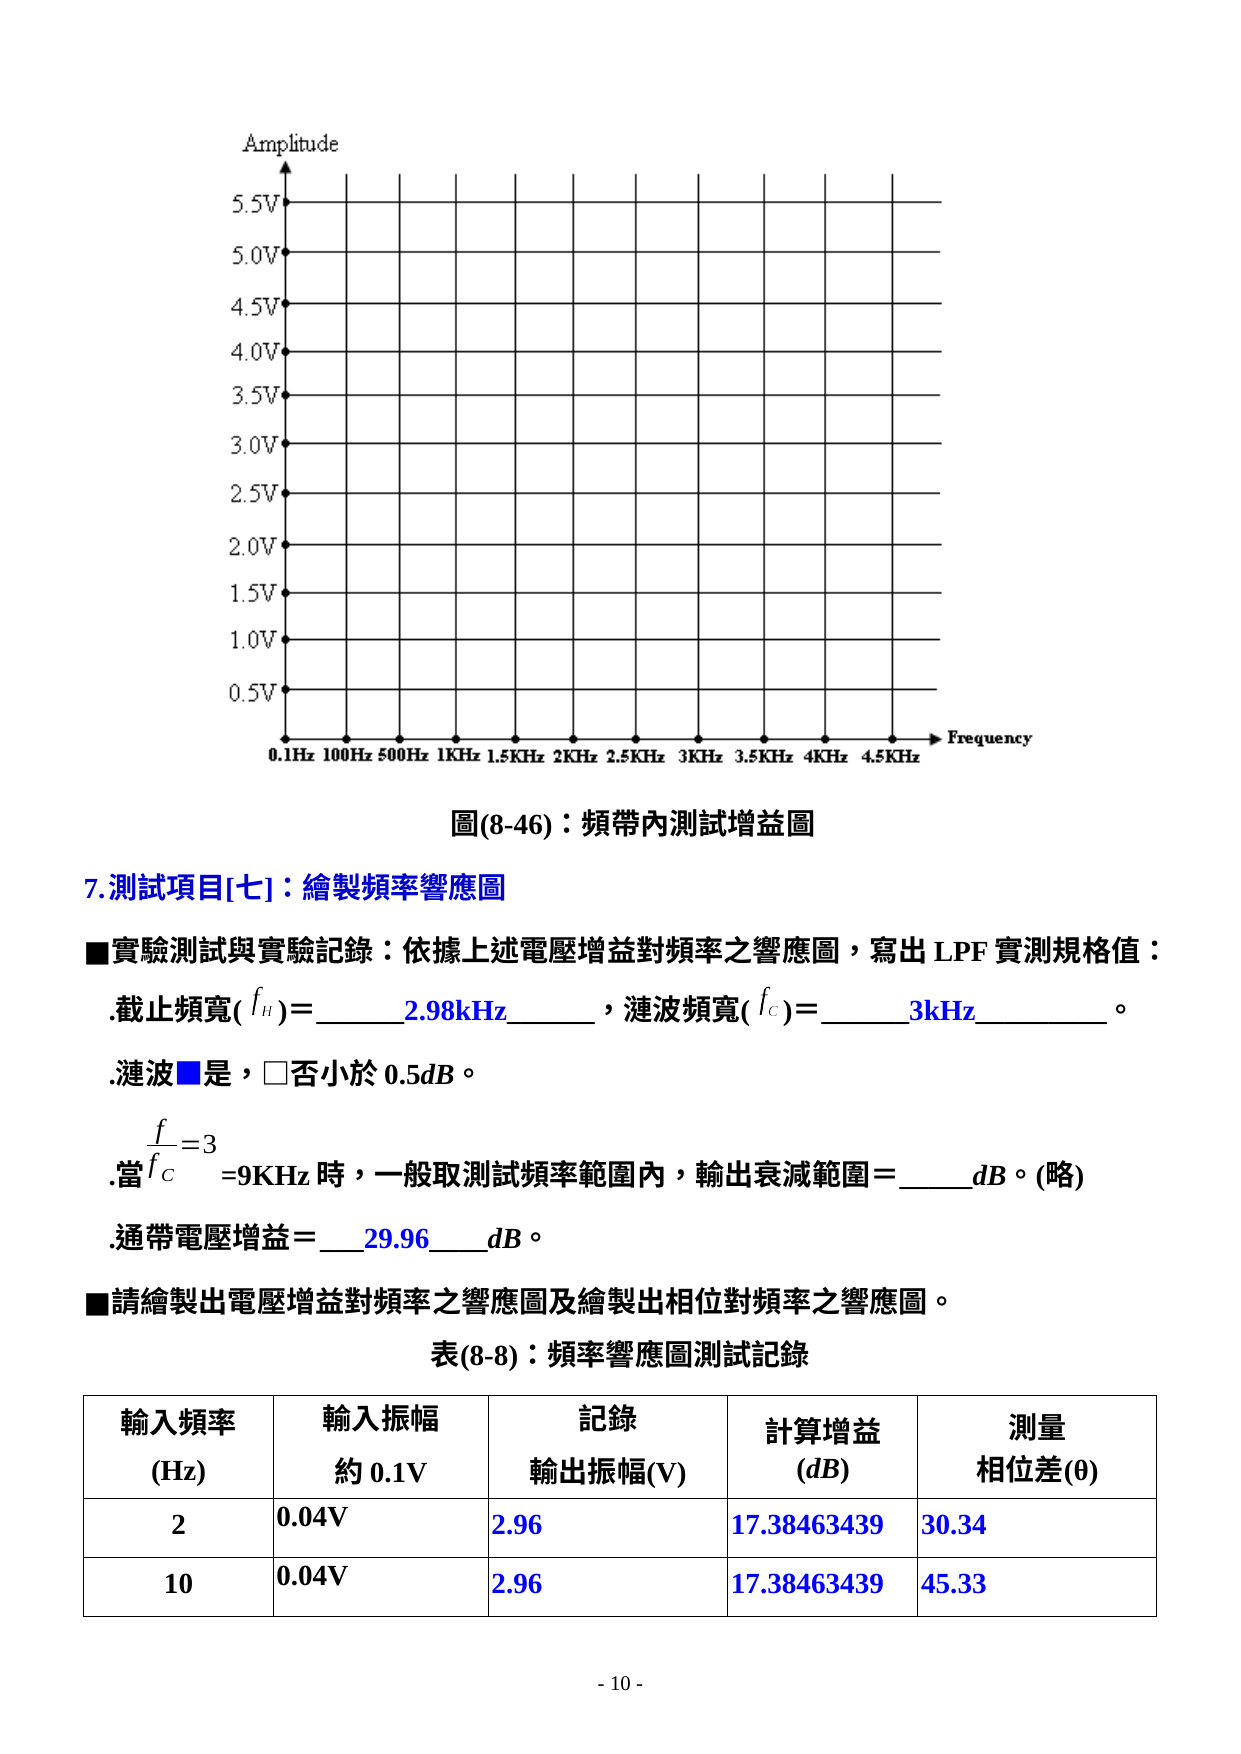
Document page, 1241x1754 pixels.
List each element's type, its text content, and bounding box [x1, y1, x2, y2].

table_header 記錄 輸出振幅(V) [489, 1396, 727, 1498]
table_cell 10 [84, 1558, 273, 1616]
text .當=9KHz時，一般取測試頻率範圍內，輸出衰減範圍＝_____dB。(略) [108, 1114, 1157, 1193]
table_header 計算增益 (dB) [728, 1396, 917, 1498]
table_header 測量 相位差(θ) [918, 1396, 1156, 1498]
text .截止頻寬()＝______2.98kHz______，漣波頻寬()＝______3kHz_________。 [108, 981, 1157, 1029]
text .通帶電壓增益＝___29.96____dB。 [108, 1215, 1157, 1257]
table_cell 45.33 [918, 1558, 1156, 1616]
table_header 輸入頻率 (Hz) [84, 1396, 273, 1498]
table_cell 2.96 [489, 1558, 727, 1616]
table_cell 2 [84, 1499, 273, 1557]
table_cell 0.04V [274, 1558, 488, 1616]
table_cell 30.34 [918, 1499, 1156, 1557]
list 測試項目[七]：繪製頻率響應圖 [83, 864, 1157, 907]
table_cell 17.38463439 [728, 1499, 917, 1557]
table_cell 0.04V [274, 1499, 488, 1557]
text ■請繪製出電壓增益對頻率之響應圖及繪製出相位對頻率之響應圖。 [83, 1278, 1157, 1321]
text 圖(8-46)：頻帶內測試增益圖 [108, 801, 1157, 843]
text ■實驗測試與實驗記錄：依據上述電壓增益對頻率之響應圖，寫出LPF實測規格值： [83, 928, 1157, 970]
table_header 輸入振幅 約0.1V [274, 1396, 488, 1498]
text 表(8-8)：頻率響應圖測試記錄 [83, 1331, 1157, 1373]
picture [213, 118, 1053, 787]
text .漣波■是，□否小於0.5dB。 [108, 1050, 1157, 1093]
table_cell 2.96 [489, 1499, 727, 1557]
table_cell 17.38463439 [728, 1558, 917, 1616]
